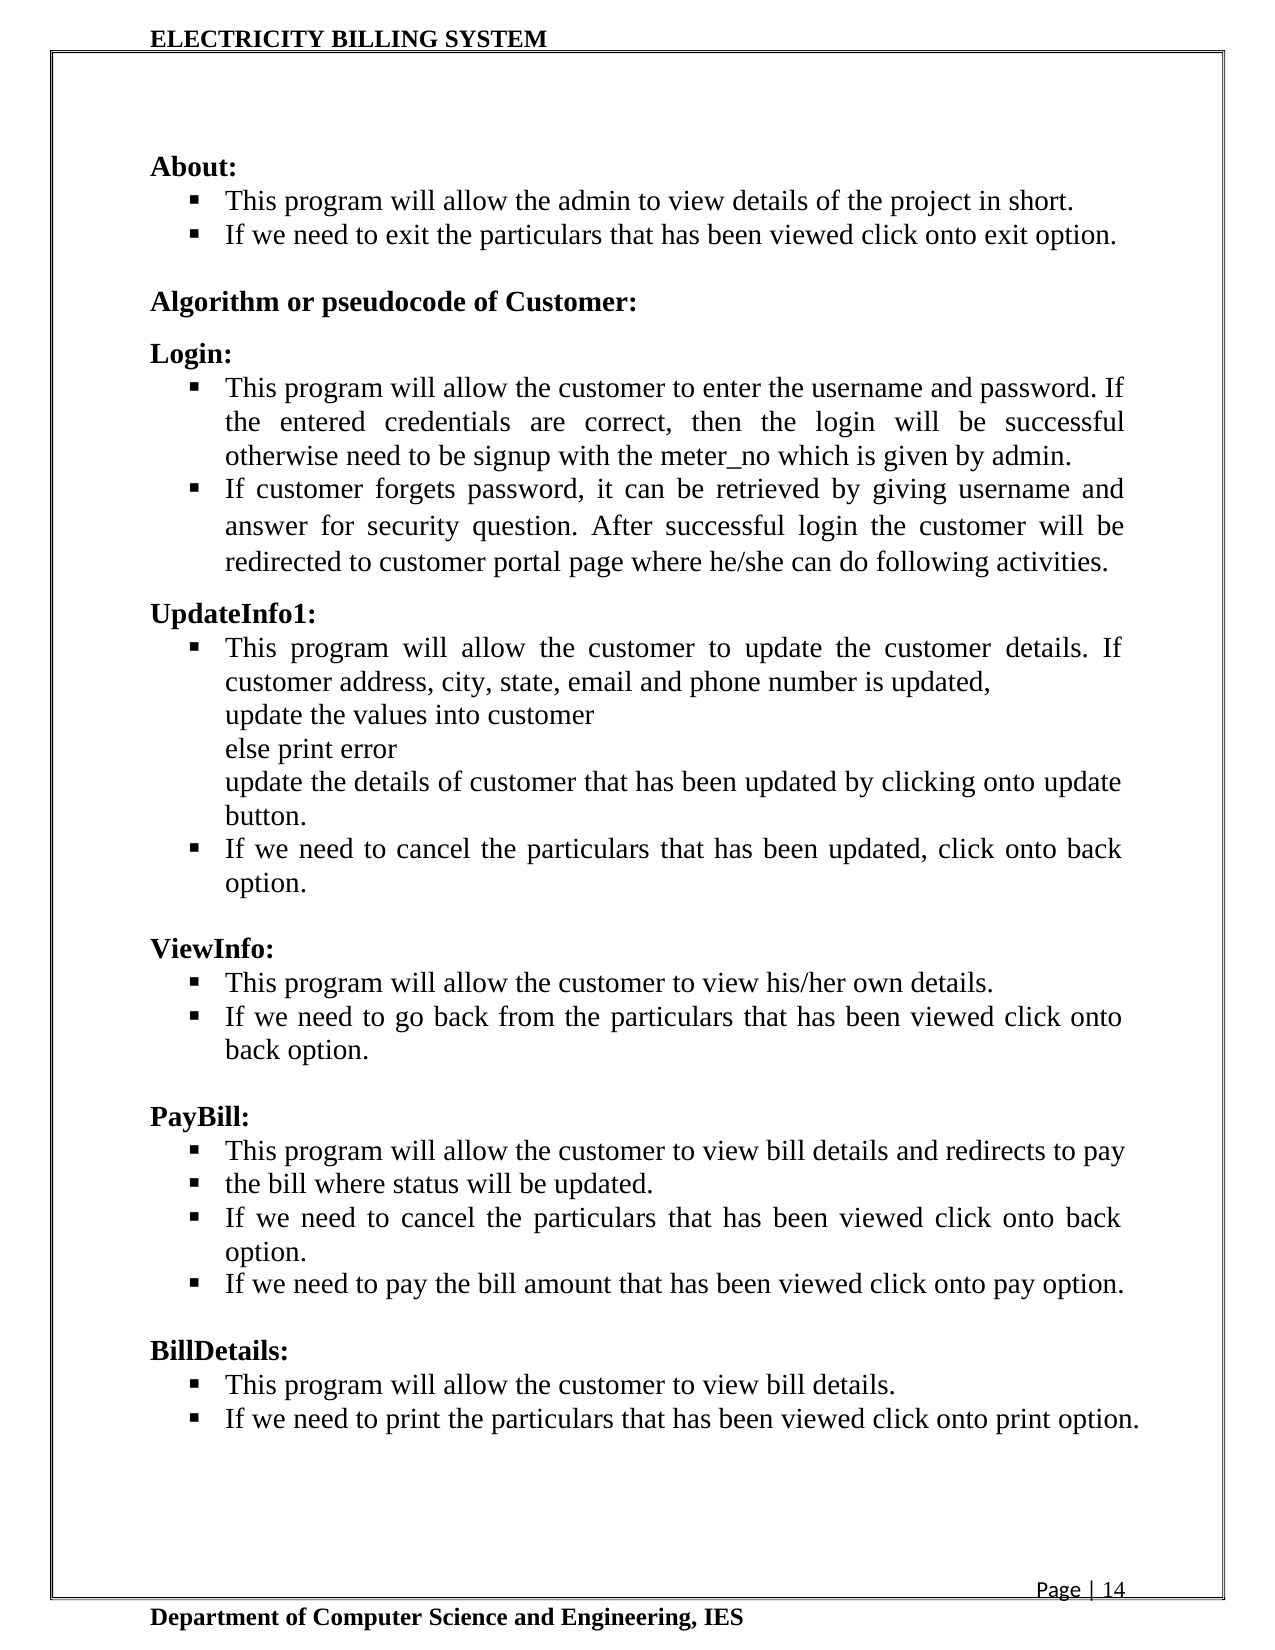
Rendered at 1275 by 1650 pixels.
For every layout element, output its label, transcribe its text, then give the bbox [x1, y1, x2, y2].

list This program will allow the customer to enter the username and password. If the entered credentials are correct, then the login will be successful otherwise need to be signup with the meter_no which is given by admin. [187, 371, 1125, 471]
subtitle BillDetails: [150, 1334, 1171, 1368]
subtitle About: [150, 150, 1171, 183]
text update the details of customer that has been updated by clicking onto update button. [225, 764, 1171, 831]
list This program will allow the customer to update the customer details. If customer address, city, state, email and phone number is updated, [187, 630, 1126, 697]
list If customer forgets password, it can be retrieved by giving username and answer for security question. After successful login the customer will be redirected to customer portal page where he/she can do following activities. [187, 471, 1125, 577]
text Login: [150, 337, 1171, 371]
list This program will allow the customer to view his/her own details. [187, 965, 1171, 999]
list This program will allow the customer to view bill details. [187, 1368, 1171, 1401]
subtitle ViewInfo: [150, 932, 1171, 965]
list If we need to cancel the particulars that has been viewed click onto back option. [187, 1200, 1125, 1267]
subtitle Algorithm or pseudocode of Customer: [150, 284, 1171, 318]
list If we need to cancel the particulars that has been updated, click onto back option. [187, 831, 1125, 899]
subtitle UpdateInfo1: [150, 597, 1171, 630]
list If we need to exit the particulars that has been viewed click onto exit option. [187, 217, 1171, 251]
list If we need to pay the bill amount that has been viewed click onto pay option. [187, 1267, 1171, 1301]
list If we need to go back from the particulars that has been viewed click onto back option. [187, 999, 1125, 1066]
list This program will allow the customer to view bill details and redirects to pay [187, 1133, 1171, 1167]
text update the values into customer else print error [225, 697, 596, 764]
list This program will allow the admin to view details of the project in short. [187, 183, 1171, 217]
list the bill where status will be updated. [187, 1167, 1171, 1200]
list If we need to print the particulars that has been viewed click onto print option. [187, 1401, 1171, 1435]
subtitle PayBill: [150, 1099, 1171, 1133]
